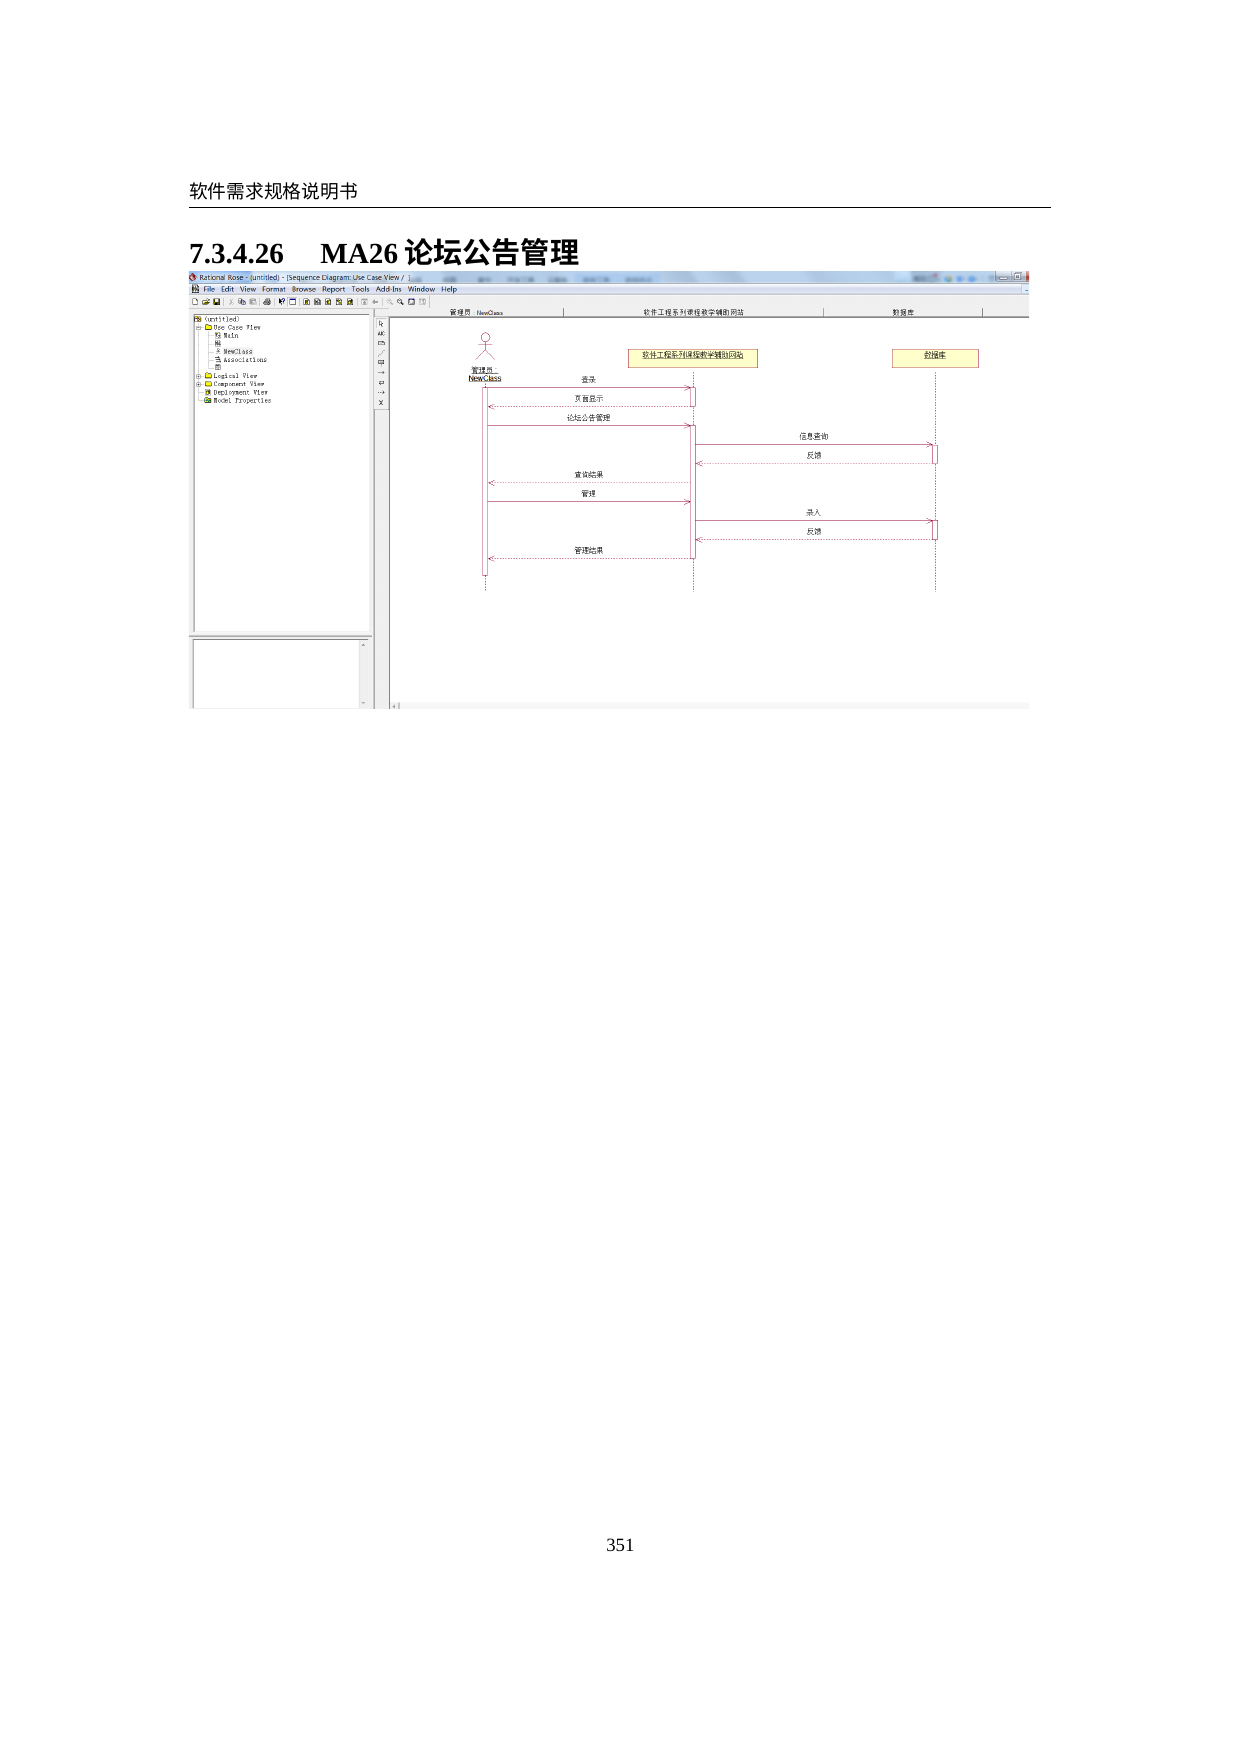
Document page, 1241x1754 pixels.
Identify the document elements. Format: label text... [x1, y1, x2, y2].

picture [188, 271, 1030, 709]
subtitle MA26论坛公告管理 [189, 229, 1051, 272]
